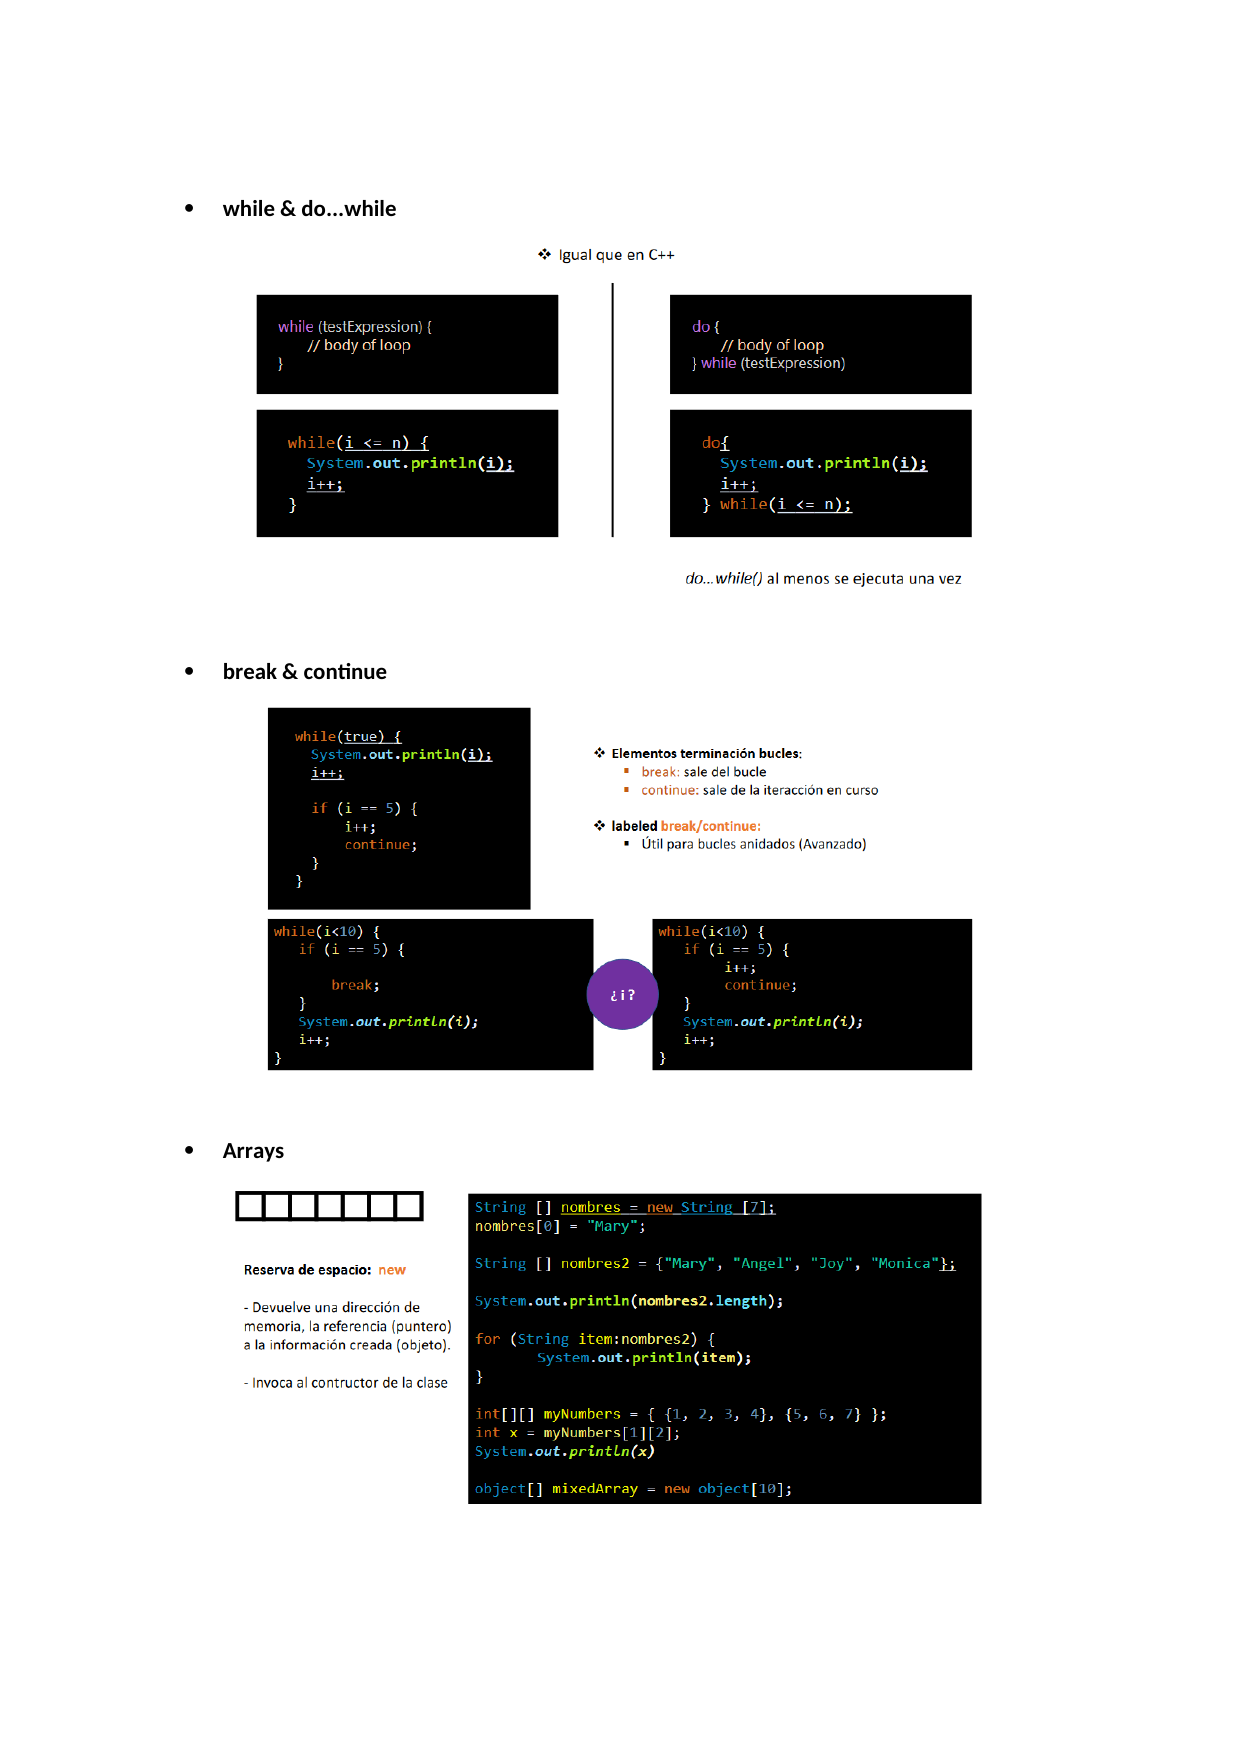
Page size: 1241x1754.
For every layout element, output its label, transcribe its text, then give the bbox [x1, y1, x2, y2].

picture [228, 1183, 982, 1506]
picture [254, 241, 986, 592]
subtitle break & continue [185, 657, 1063, 685]
subtitle while & do...while [185, 194, 1063, 222]
subtitle Arrays [185, 1137, 1063, 1164]
picture [265, 704, 975, 1071]
